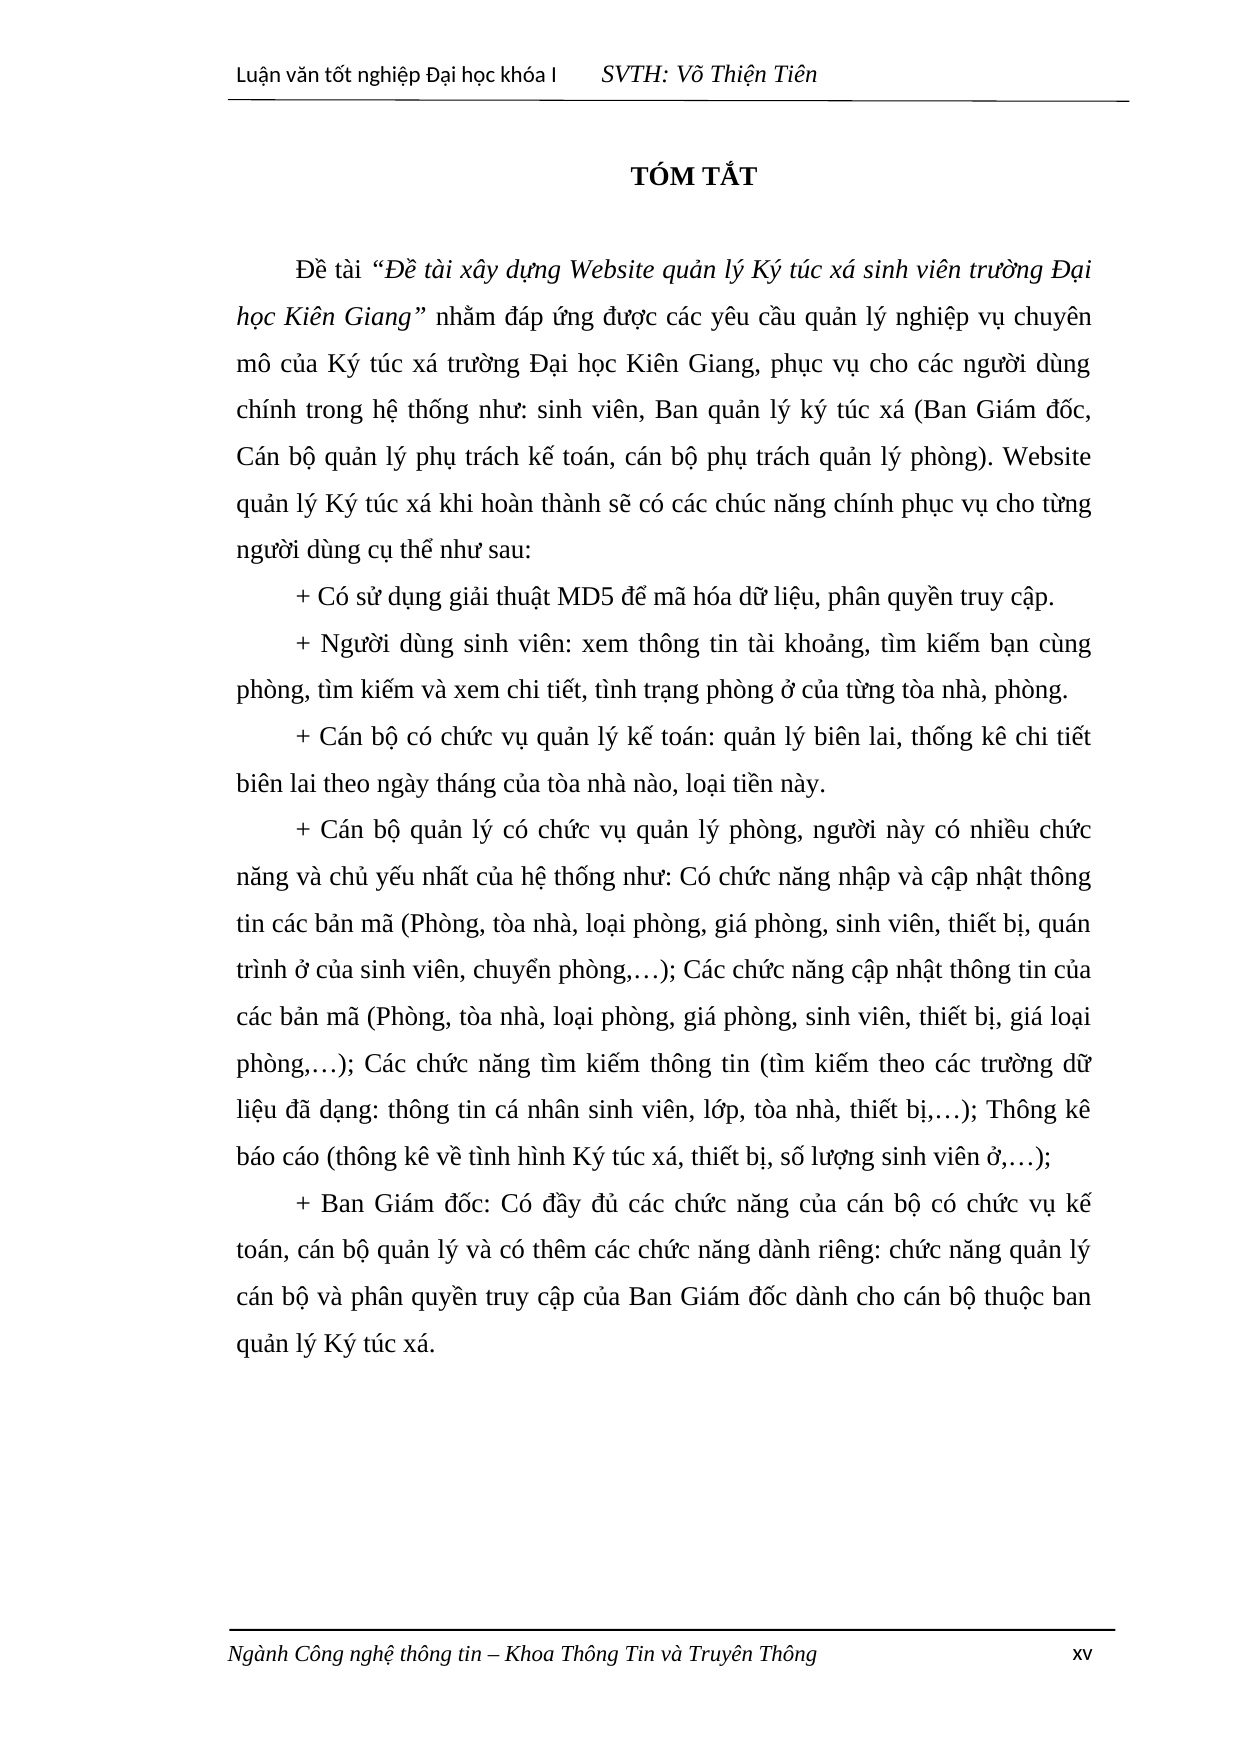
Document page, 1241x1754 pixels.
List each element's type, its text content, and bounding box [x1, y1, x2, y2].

text + Người dùng sinh viên: xem thông tin tài khoảng, tìm kiếm bạn cùng phòng, tìm kiếm và xem chi tiết, tình trạng phòng ở của từng tòa nhà, phòng. [236, 627, 1093, 705]
text + Cán bộ quản lý có chức vụ quản lý phòng, người này có nhiều chức năng và chủ yếu nhất của hệ thống như: Có chức năng nhập và cập nhật thông tin các bản mã (Phòng, tòa nhà, loại phòng, giá phòng, sinh viên, thiết bị, quán trình ở của sinh viên, chuyển phòng,…); Các chức năng cập nhật thông tin của các bản mã (Phòng, tòa nhà, loại phòng, giá phòng, sinh viên, thiết bị, giá loại phòng,…); Các chức năng tìm kiếm thông tin (tìm kiếm theo các trường dữ liệu đã dạng: thông tin cá nhân sinh viên, lớp, tòa nhà, thiết bị,…); Thông kê báo cáo (thông kê về tình hình Ký túc xá, thiết bị, số lượng sinh viên ở,…); [236, 813, 1093, 1171]
text TÓM TẮT [295, 160, 1093, 191]
text + Ban Giám đốc: Có đầy đủ các chức năng của cán bộ có chức vụ kế toán, cán bộ quản lý và có thêm các chức năng dành riêng: chức năng quản lý cán bộ và phân quyền truy cập của Ban Giám đốc dành cho cán bộ thuộc ban quản lý Ký túc xá. [236, 1187, 1093, 1358]
text + Có sử dụng giải thuật MD5 để mã hóa dữ liệu, phân quyền truy cập. [236, 580, 1093, 611]
text + Cán bộ có chức vụ quản lý kế toán: quản lý biên lai, thống kê chi tiết biên lai theo ngày tháng của tòa nhà nào, loại tiền này. [236, 720, 1093, 798]
text Đề tài “Đề tài xây dựng Website quản lý Ký túc xá sinh viên trường Đại học Kiên Giang” nhằm đáp ứng được các yêu cầu quản lý nghiệp vụ chuyên mô của Ký túc xá trường Đại học Kiên Giang, phục vụ cho các người dùng chính trong hệ thống như: sinh viên, Ban quản lý ký túc xá (Ban Giám đốc, Cán bộ quản lý phụ trách kế toán, cán bộ phụ trách quản lý phòng). Website quản lý Ký túc xá khi hoàn thành sẽ có các chúc năng chính phục vụ cho từng người dùng cụ thể như sau: [236, 253, 1093, 565]
